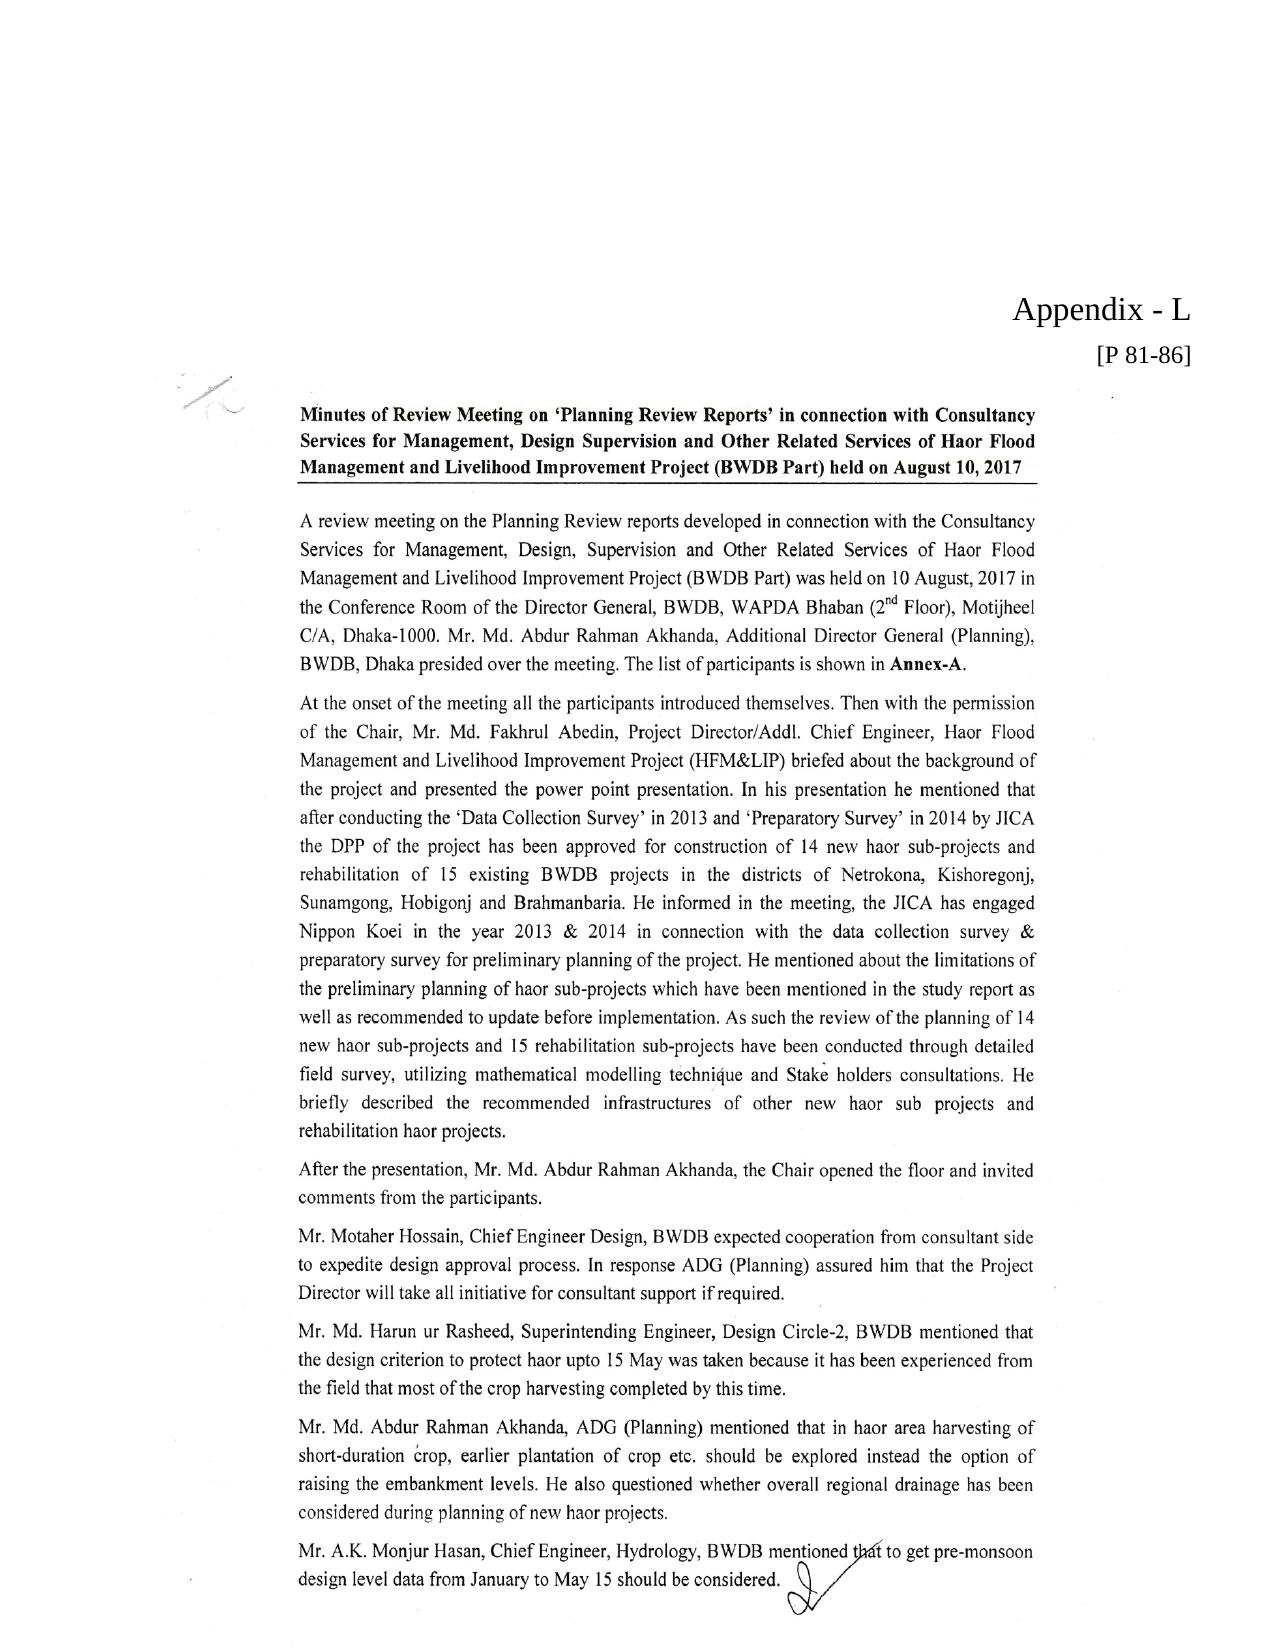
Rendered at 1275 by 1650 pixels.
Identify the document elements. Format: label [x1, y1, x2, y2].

picture [153, 373, 1129, 1650]
